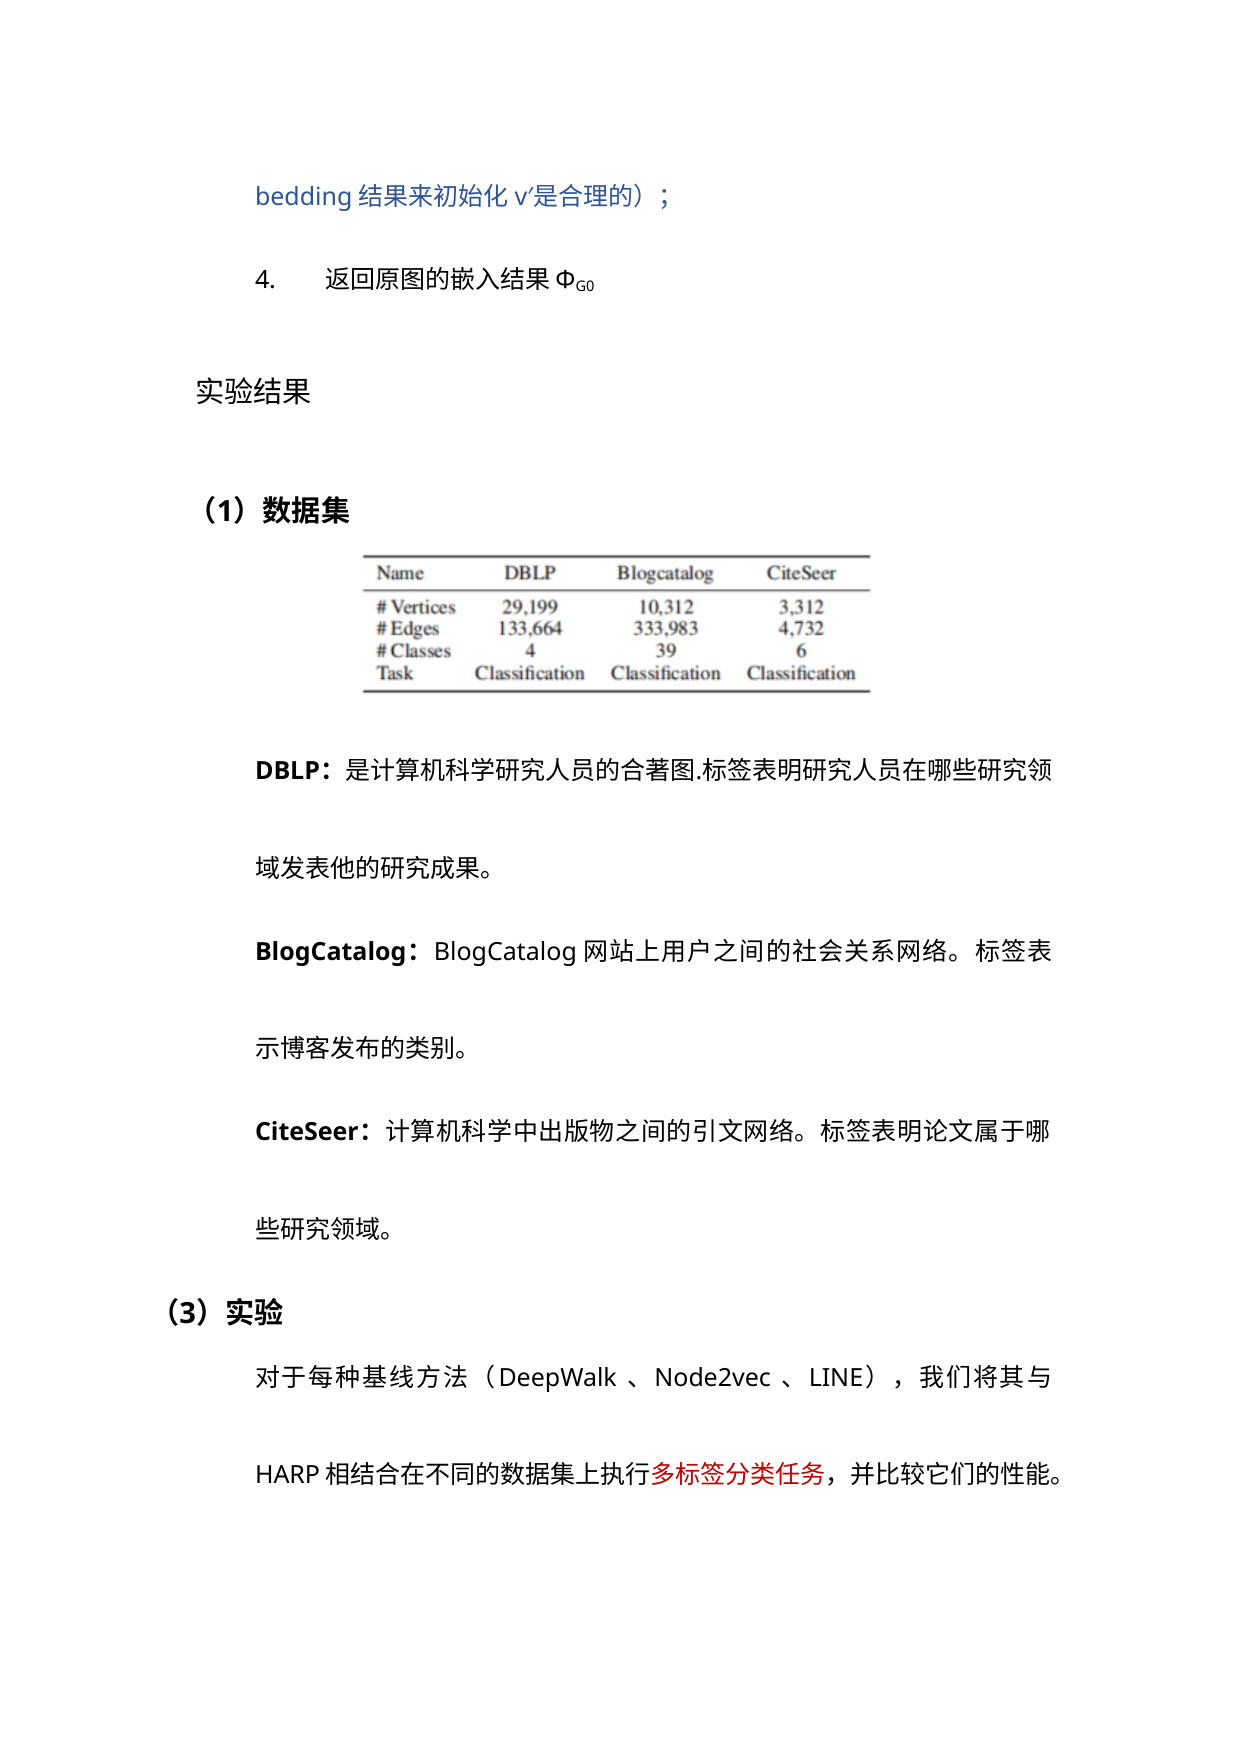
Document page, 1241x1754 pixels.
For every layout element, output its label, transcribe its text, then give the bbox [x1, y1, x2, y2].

text BlogCatalog：BlogCatalog网站上用户之间的社会关系网络。标签表示博客发布的类别。 [255, 917, 1053, 1079]
text DBLP：是计算机科学研究人员的合著图.标签表明研究人员在哪些研究领域发表他的研究成果。 [255, 736, 1053, 899]
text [255, 162, 1053, 227]
subtitle 实验结果 [187, 357, 1053, 422]
list 返回原图的嵌入结果ΦG0 [255, 245, 1053, 310]
text CiteSeer：计算机科学中出版物之间的引文网络。标签表明论文属于哪些研究领域。 [255, 1097, 1053, 1260]
text 对于每种基线方法（DeepWalk 、Node2vec 、LINE），我们将其与HARP相结合在不同的数据集上执行多标签分类任务，并比较它们的性能。 [255, 1343, 1053, 1506]
list 实验 [150, 1278, 1053, 1343]
text （1）数据集 [187, 476, 1053, 541]
picture [351, 541, 889, 703]
